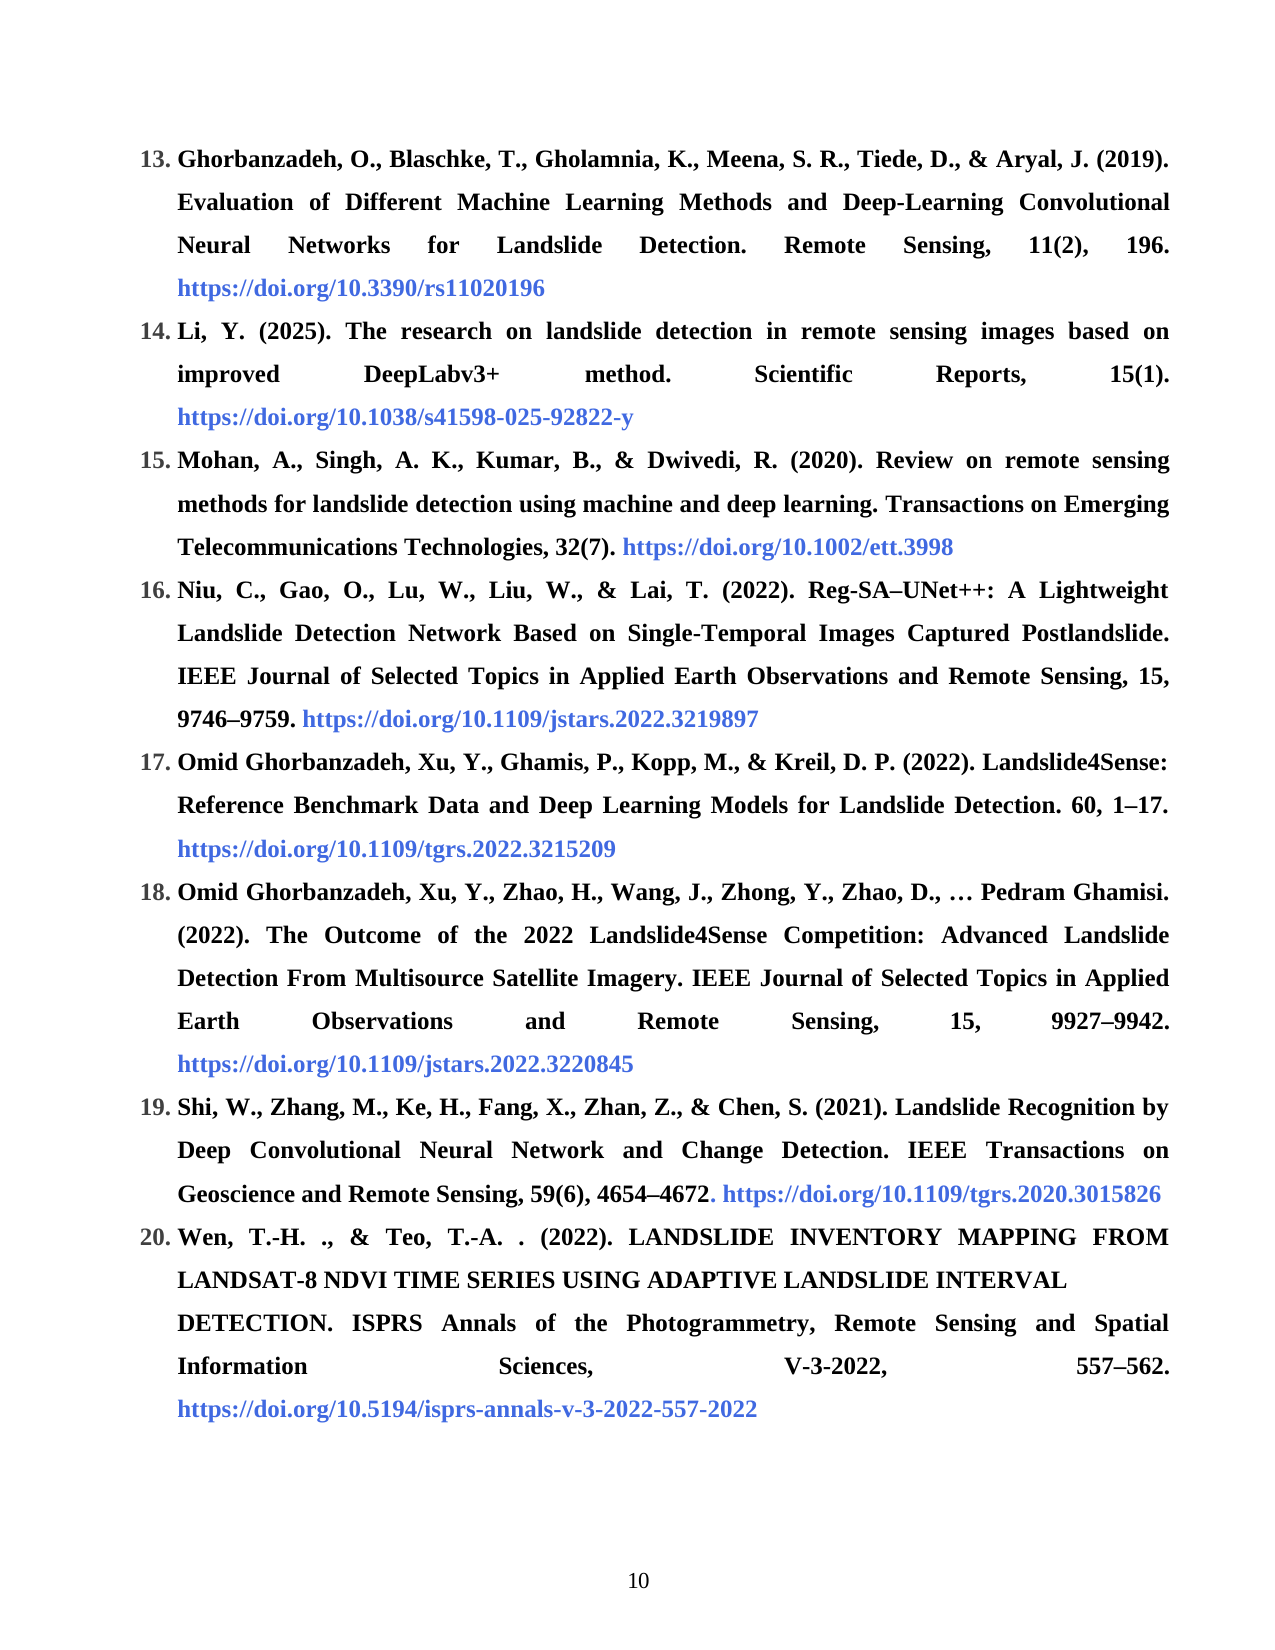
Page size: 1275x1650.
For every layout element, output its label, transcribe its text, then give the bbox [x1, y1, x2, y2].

list Shi, W., Zhang, M., Ke, H., Fang, X., Zhan, Z., & Chen, S. (2021). Landslide Recognition by Deep Convolutional Neural Network and Change Detection. IEEE Transactions on Geoscience and Remote Sensing, 59(6), 4654–4672. https://doi.org/10.1109/tgrs.2020.3015826 [139, 1092, 1170, 1207]
list Omid Ghorbanzadeh, Xu, Y., Zhao, H., Wang, J., Zhong, Y., Zhao, D., … Pedram Ghamisi. (2022). The Outcome of the 2022 Landslide4Sense Competition: Advanced Landslide Detection From Multisource Satellite Imagery. IEEE Journal of Selected Topics in Applied Earth Observations and Remote Sensing, 15, 9927–9942. https://doi.org/10.1109/jstars.2022.3220845 [139, 877, 1171, 1078]
text DETECTION. ISPRS Annals of the Photogrammetry, Remote Sensing and Spatial Information Sciences, V-3-2022, 557–562. https://doi.org/10.5194/isprs-annals-v-3-2022-557-2022 [177, 1308, 1170, 1423]
list Ghorbanzadeh, O., Blaschke, T., Gholamnia, K., Meena, S. R., Tiede, D., & Aryal, J. (2019). Evaluation of Different Machine Learning Methods and Deep-Learning Convolutional Neural Networks for Landslide Detection. Remote Sensing, 11(2), 196. https://doi.org/10.3390/rs11020196 [139, 144, 1171, 302]
list Mohan, A., Singh, A. K., Kumar, B., & Dwivedi, R. (2020). Review on remote sensing methods for landslide detection using machine and deep learning. Transactions on Emerging Telecommunications Technologies, 32(7). https://doi.org/10.1002/ett.3998 [139, 446, 1171, 561]
list Li, Y. (2025). The research on landslide detection in remote sensing images based on improved DeepLabv3+ method. Scientific Reports, 15(1). https://doi.org/10.1038/s41598-025-92822-y [139, 316, 1171, 431]
list Niu, C., Gao, O., Lu, W., Liu, W., & Lai, T. (2022). Reg-SA–UNet++: A Lightweight Landslide Detection Network Based on Single-Temporal Images Captured Postlandslide. IEEE Journal of Selected Topics in Applied Earth Observations and Remote Sensing, 15, 9746–9759. https://doi.org/10.1109/jstars.2022.3219897 [139, 575, 1171, 733]
list Wen, T.-H. ., & Teo, T.-A. . (2022). LANDSLIDE INVENTORY MAPPING FROM LANDSAT-8 NDVI TIME SERIES USING ADAPTIVE LANDSLIDE INTERVAL [139, 1222, 1171, 1294]
list Omid Ghorbanzadeh, Xu, Y., Ghamis, P., Kopp, M., & Kreil, D. P. (2022). Landslide4Sense: Reference Benchmark Data and Deep Learning Models for Landslide Detection. 60, 1–17. https://doi.org/10.1109/tgrs.2022.3215209 [139, 747, 1170, 862]
